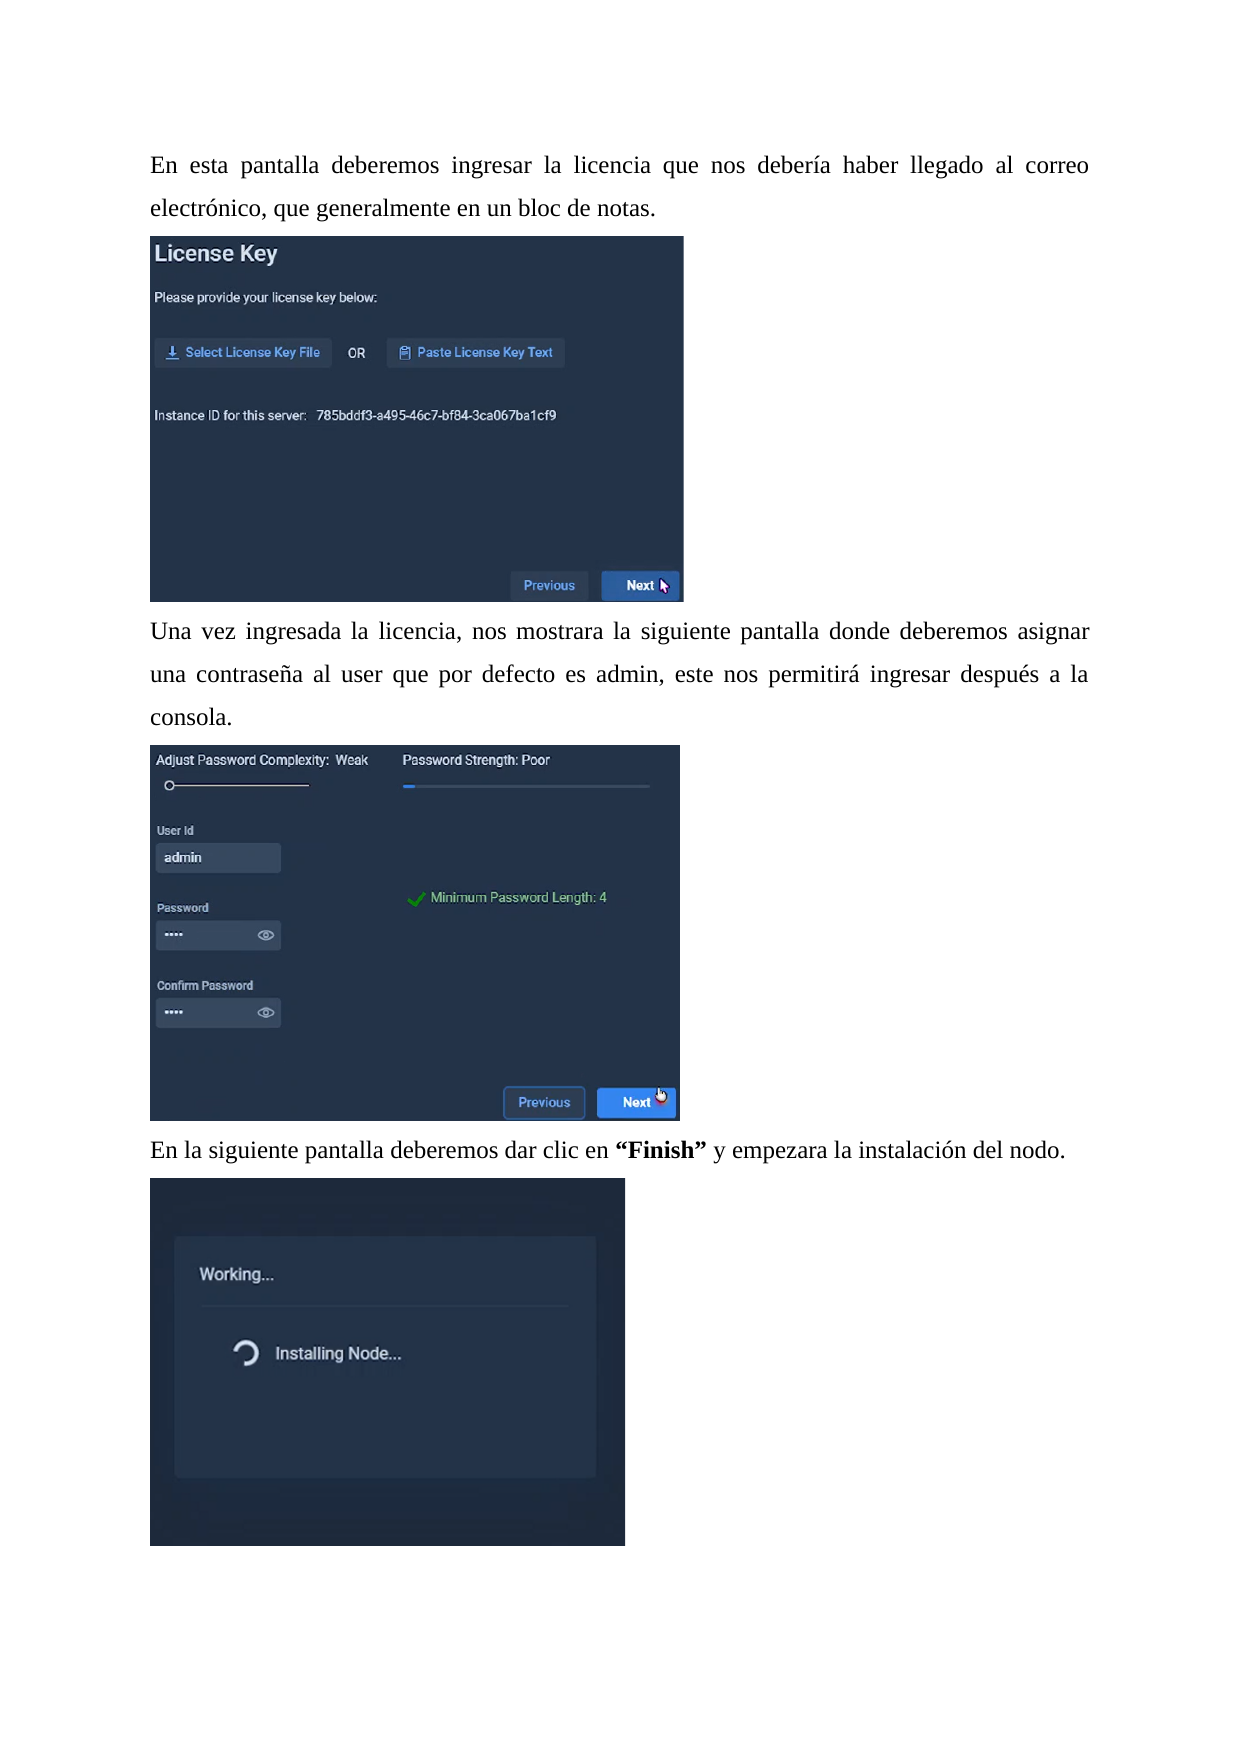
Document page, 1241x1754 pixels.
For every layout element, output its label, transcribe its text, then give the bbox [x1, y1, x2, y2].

picture [150, 745, 680, 1121]
picture [150, 1178, 626, 1546]
text En esta pantalla deberemos ingresar la licencia que nos debería haber llegado al correo electrónico, que generalmente en un bloc de notas. [150, 150, 1090, 222]
text Una vez ingresada la licencia, nos mostrara la siguiente pantalla donde deberemos asignar una contraseña al user que por defecto es admin, este nos permitirá ingresar después a la consola. [150, 616, 1090, 731]
picture [150, 236, 684, 602]
text En la siguiente pantalla deberemos dar clic en “Finish” y empezara la instalación del nodo. [150, 1135, 1090, 1164]
